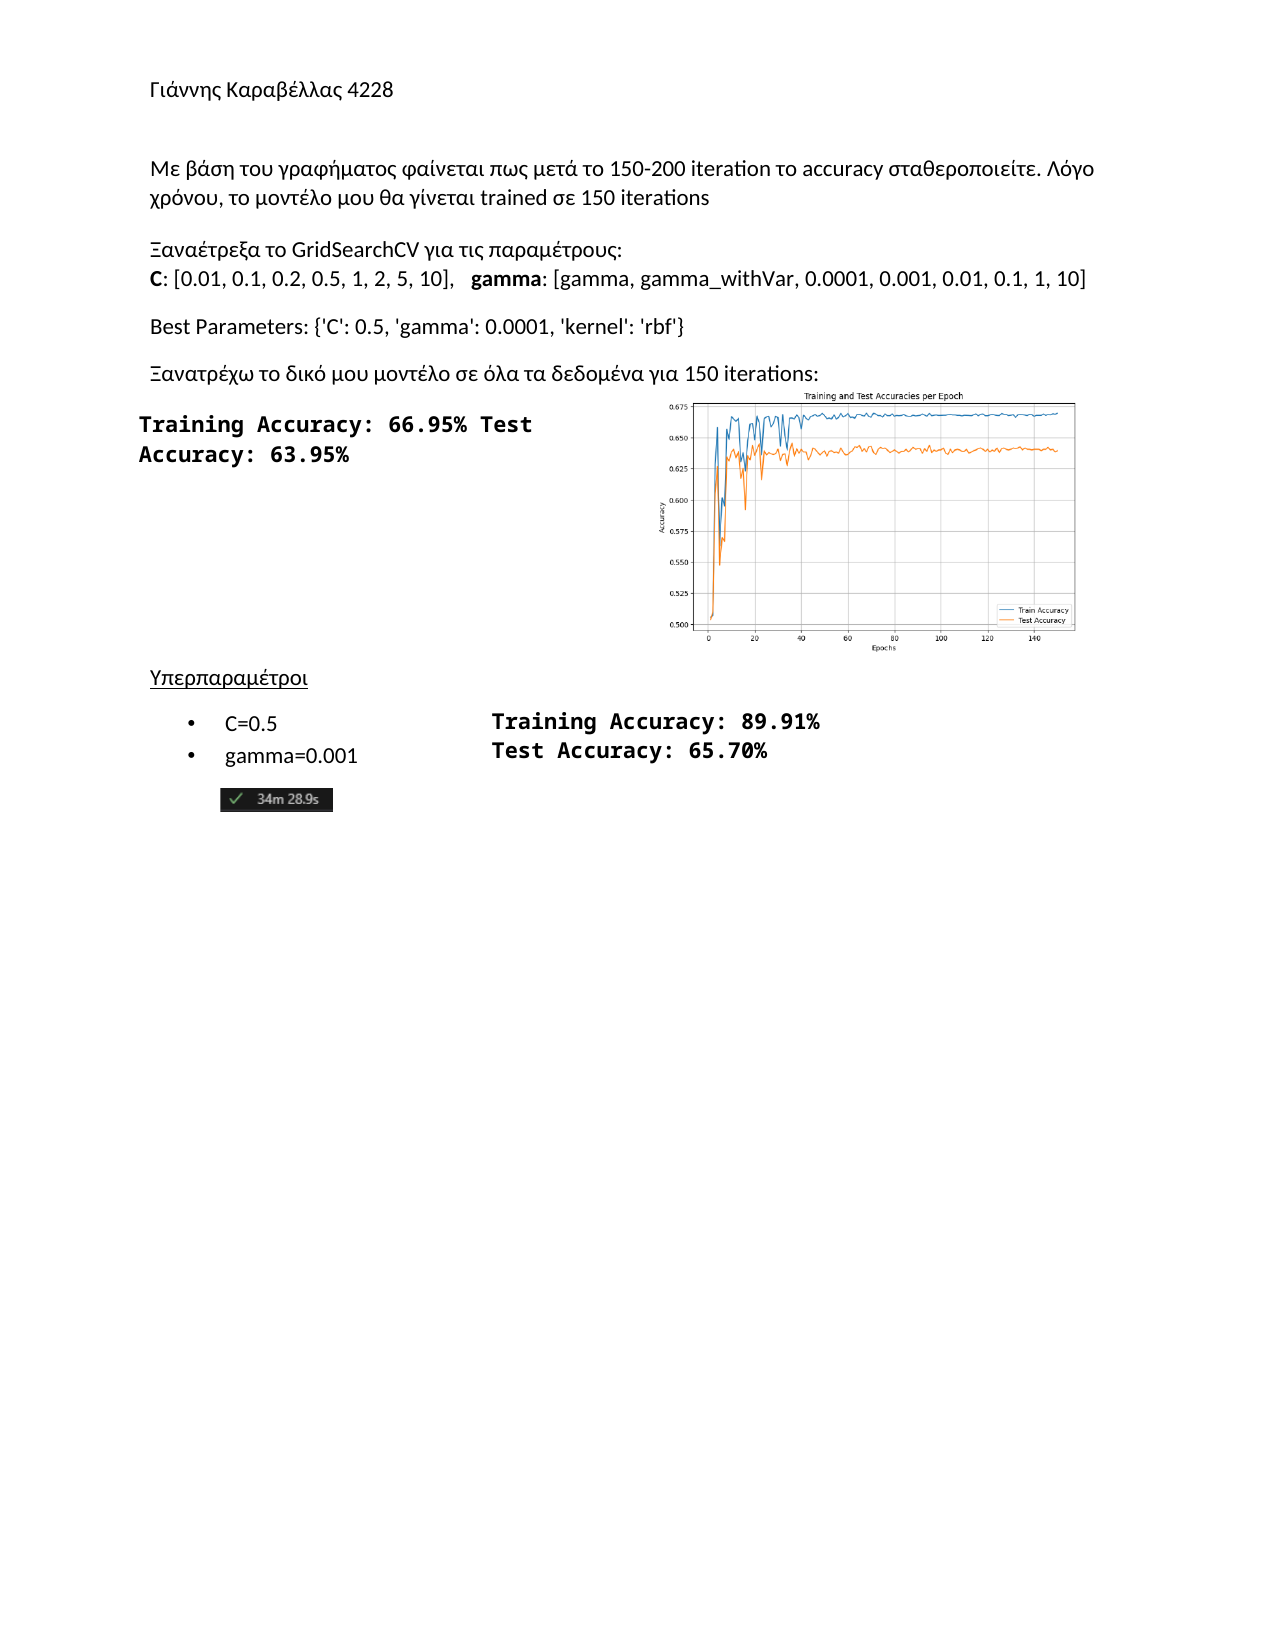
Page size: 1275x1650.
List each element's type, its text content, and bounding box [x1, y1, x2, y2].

table_header [630, 387, 1121, 662]
picture [220, 788, 333, 812]
text Training Accuracy: 89.91% [491, 709, 1132, 735]
text Ξαναέτρεξα το GridSearchCV για τις παραμέτρους: C: [0.01, 0.1, 0.2, 0.5, 1, 2, 5, 10], gamma: [gamma, gamma_withVar, 0.0001, 0.001, 0.01, 0.1, 1, 10] [150, 235, 1117, 292]
text Με βάση του γραφήματος φαίνεται πως μετά το 150-200 iteration το accuracy σταθεροποιείτε. Λόγο χρόνου, το μοντέλο μου θα γίνεται trained σε 150 iterations [150, 154, 1102, 211]
text Υπερπαραμέτροι [150, 667, 1132, 690]
text Γιάννης Καραβέλλας 4228 [150, 79, 1132, 102]
text Test Accuracy: 65.70% [491, 739, 1132, 764]
table_header Training Accuracy: 66.95% Test Accuracy: 63.95% [139, 387, 630, 662]
text • gamma=0.001 [187, 741, 491, 769]
text Best Parameters: {'C': 0.5, 'gamma': 0.0001, 'kernel': 'rbf'} [150, 316, 1132, 339]
text Ξανατρέχω το δικό μου μοντέλο σε όλα τα δεδομένα για 150 iterations: [150, 363, 1132, 386]
text • C=0.5 [187, 709, 491, 738]
picture [654, 387, 1078, 656]
